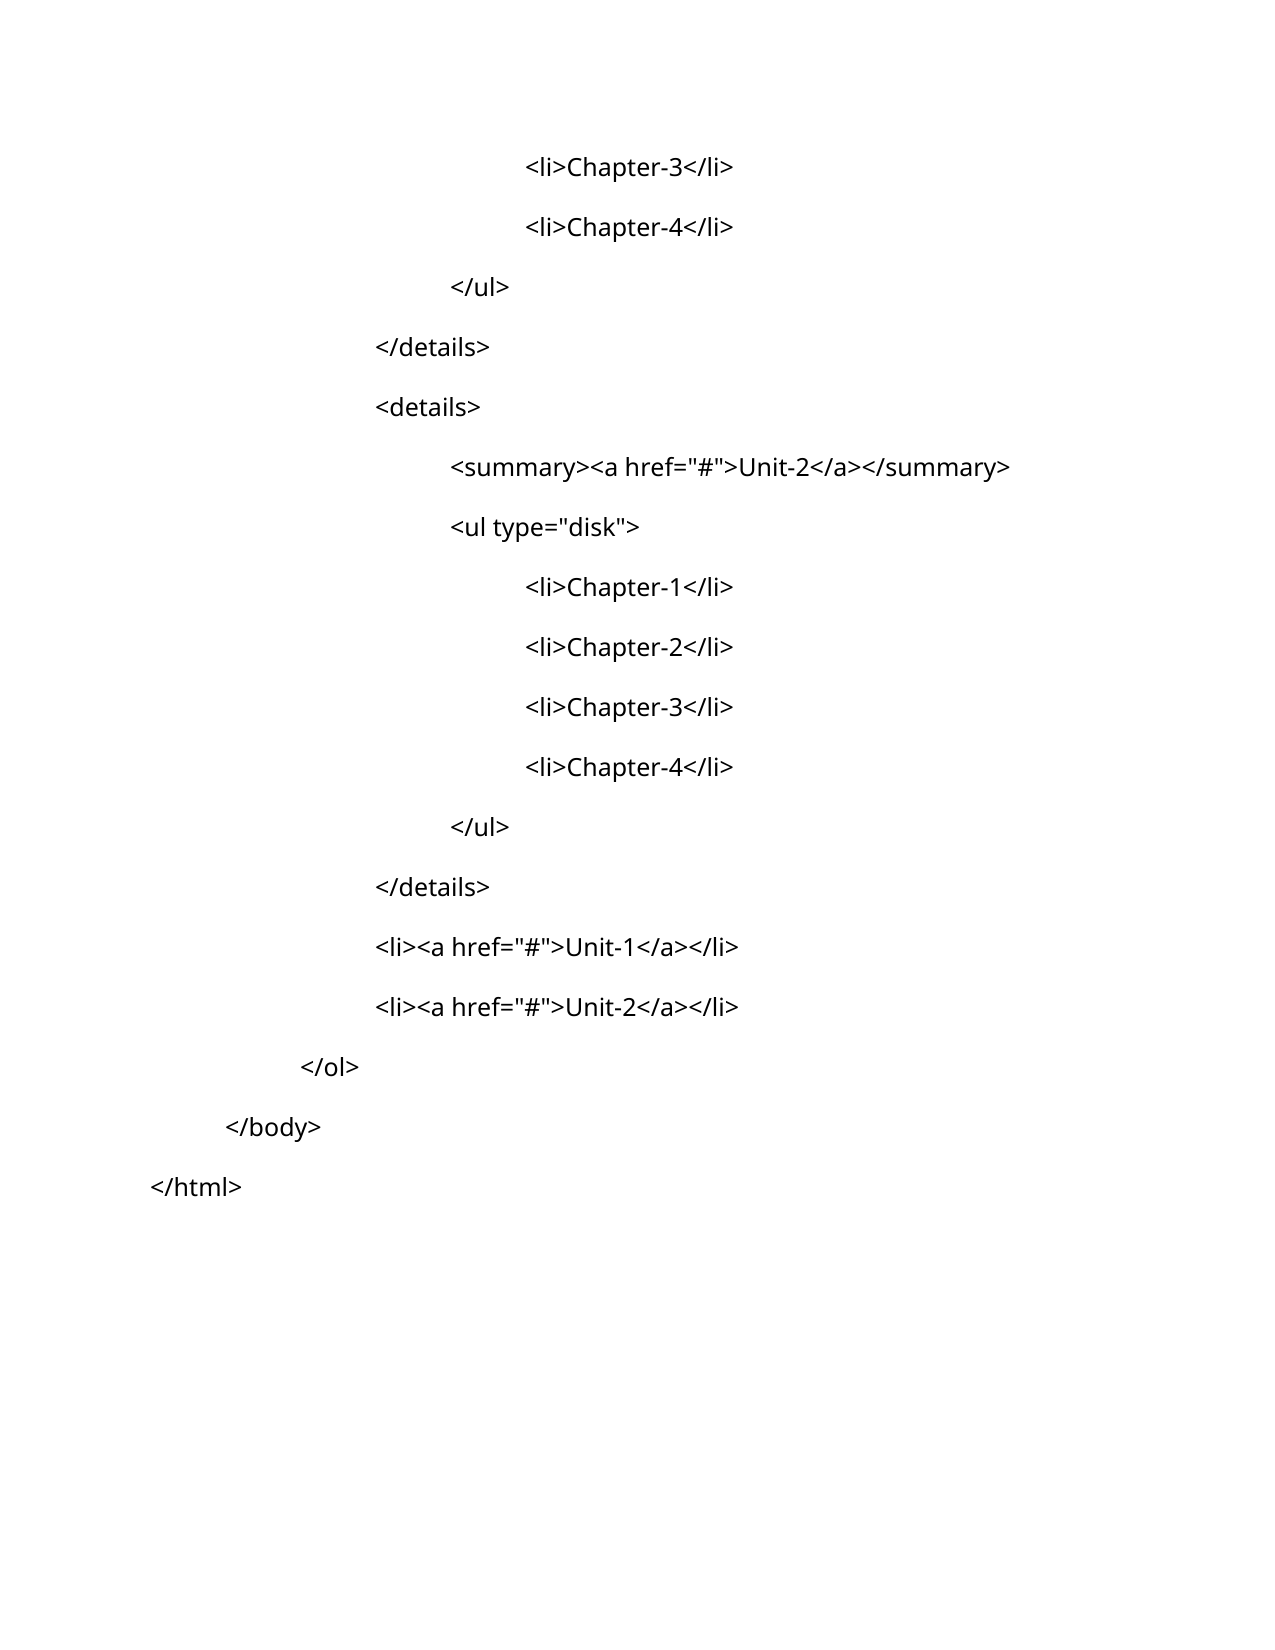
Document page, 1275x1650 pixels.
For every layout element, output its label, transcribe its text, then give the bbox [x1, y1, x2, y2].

text <li>Chapter-4</li> [150, 750, 1125, 784]
text <li><a href="#">Unit-1</a></li> [150, 930, 1125, 964]
text <li><a href="#">Unit-2</a></li> [150, 990, 1125, 1024]
text <summary><a href="#">Unit-2</a></summary> [150, 450, 1125, 484]
text <li>Chapter-1</li> [150, 570, 1125, 604]
text <li>Chapter-3</li> [150, 150, 1125, 184]
text </ul> [150, 810, 1125, 844]
text </ol> [150, 1050, 1125, 1084]
text </html> [150, 1170, 1125, 1204]
text <ul type="disk"> [150, 510, 1125, 544]
text </body> [150, 1110, 1125, 1144]
text </details> [150, 330, 1125, 364]
text <li>Chapter-2</li> [150, 630, 1125, 664]
text <li>Chapter-4</li> [150, 210, 1125, 244]
text </details> [150, 870, 1125, 904]
text <details> [150, 390, 1125, 424]
text <li>Chapter-3</li> [150, 690, 1125, 724]
text </ul> [150, 270, 1125, 304]
